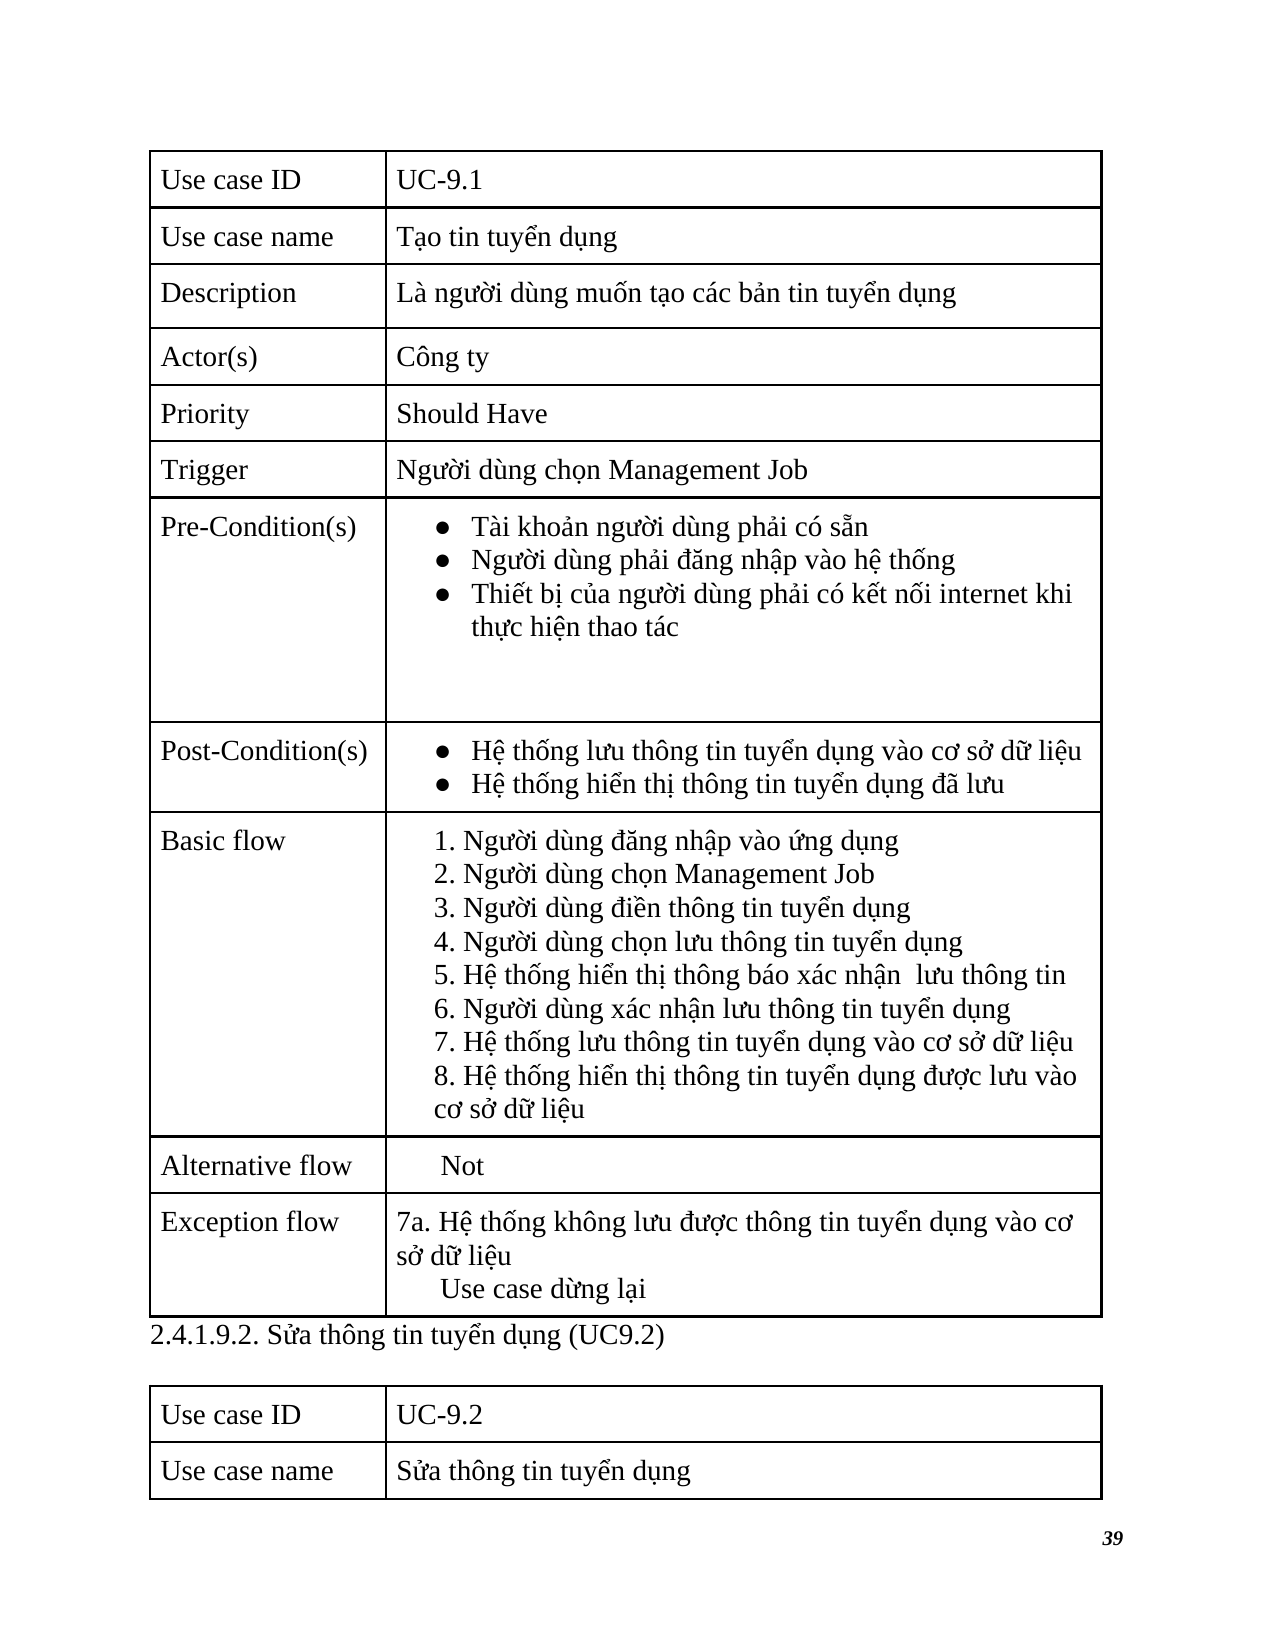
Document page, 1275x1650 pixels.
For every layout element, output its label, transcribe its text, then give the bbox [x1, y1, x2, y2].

table_cell Tạo tin tuyển dụng [387, 209, 1100, 263]
table_cell Actor(s) [151, 329, 385, 383]
table_cell Công ty [387, 329, 1100, 383]
table_cell Hệ thống lưu thông tin tuyển dụng vào cơ sở dữ liệu Hệ thống hiển thị thông tin tuyển dụng đã lưu [387, 723, 1100, 811]
table_cell Priority [151, 386, 385, 440]
table_cell Should Have [387, 386, 1100, 440]
table_cell Not [387, 1138, 1100, 1192]
table_cell 7a. Hệ thống không lưu được thông tin tuyển dụng vào cơ sở dữ liệu Use case dừng lại [387, 1194, 1100, 1315]
table_cell Exception flow [151, 1194, 385, 1315]
table_cell Người dùng chọn Management Job [387, 442, 1100, 496]
table_header Use case ID [151, 152, 385, 206]
table_cell 1. Người dùng đăng nhập vào ứng dụng 2. Người dùng chọn Management Job 3. Người dùng điền thông tin tuyển dụng 4. Người dùng chọn lưu thông tin tuyển dụng 5. Hệ thống hiển thị thông báo xác nhận lưu thông tin 6. Người dùng xác nhận lưu thông tin tuyển dụng 7. Hệ thống lưu thông tin tuyển dụng vào cơ sở dữ liệu 8. Hệ thống hiển thị thông tin tuyển dụng được lưu vào cơ sở dữ liệu [387, 813, 1100, 1135]
table_header Use case ID [151, 1387, 385, 1441]
table_header UC-9.1 [387, 152, 1100, 206]
table_cell Use case name [151, 1443, 385, 1497]
table_header UC-9.2 [387, 1387, 1100, 1441]
table_cell Tài khoản người dùng phải có sẵn Người dùng phải đăng nhập vào hệ thống Thiết bị của người dùng phải có kết nối internet khi thực hiện thao tác [387, 499, 1100, 721]
table_cell Description [151, 265, 385, 327]
table_cell Basic flow [151, 813, 385, 1135]
table_cell Sửa thông tin tuyển dụng [387, 1443, 1100, 1497]
table_cell Là người dùng muốn tạo các bản tin tuyển dụng [387, 265, 1100, 327]
text 2.4.1.9.2. Sửa thông tin tuyển dụng (UC9.2) [150, 1317, 1135, 1351]
table_cell Use case name [151, 209, 385, 263]
table_cell Post-Condition(s) [151, 723, 385, 811]
table_cell Alternative flow [151, 1138, 385, 1192]
table_cell Trigger [151, 442, 385, 496]
table_cell Pre-Condition(s) [151, 499, 385, 721]
